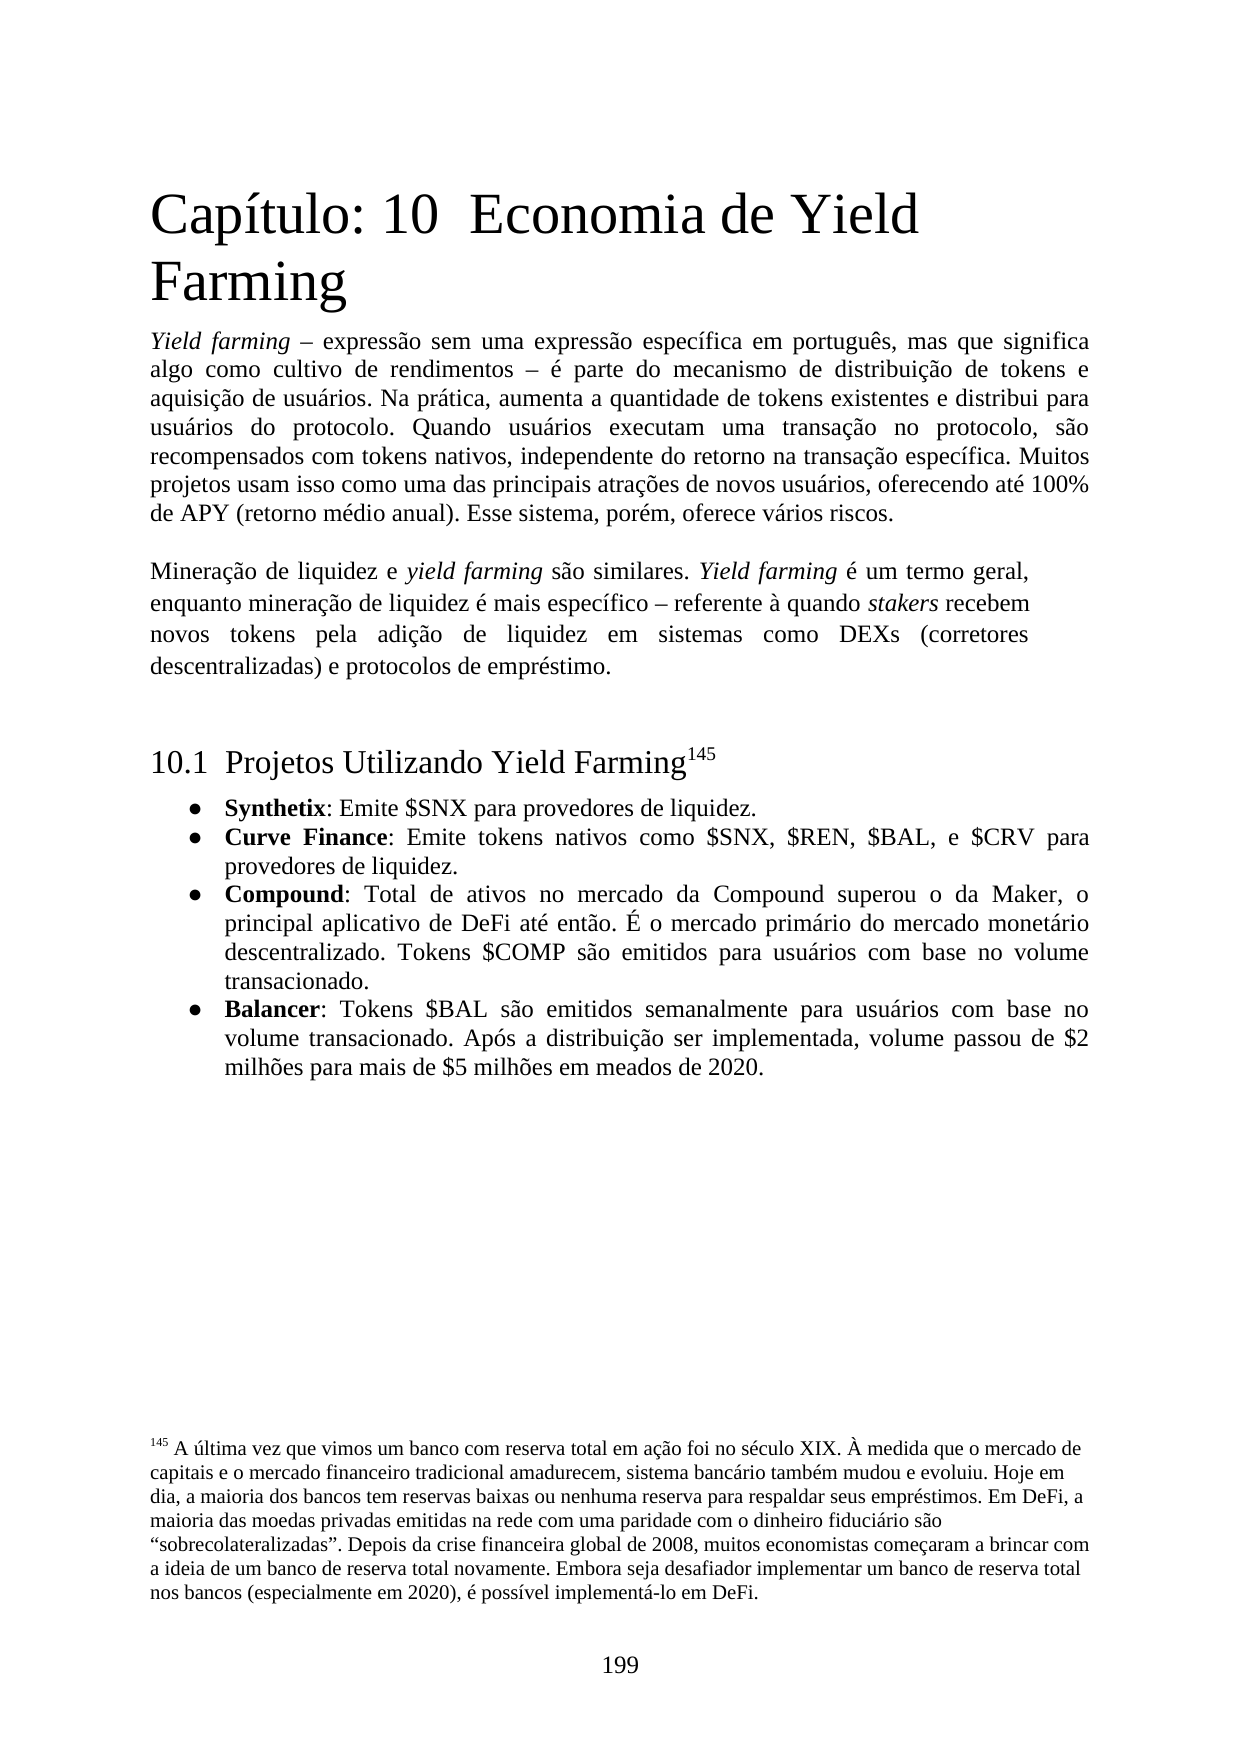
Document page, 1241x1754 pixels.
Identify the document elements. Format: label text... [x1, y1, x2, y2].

text Mineração de liquidez e yield farming são similares. Yield farming é um termo geral, enquanto mineração de liquidez é mais específico – referente à quando stakers recebem novos tokens pela adição de liquidez em sistemas como DEXs (corretores descentralizadas) e protocolos de empréstimo. [150, 556, 1030, 680]
list Curve Finance: Emite tokens nativos como $SNX, $REN, $BAL, e $CRV para provedores de liquidez. [187, 822, 1090, 879]
list Compound: Total de ativos no mercado da Compound superou o da Maker, o principal aplicativo de DeFi até então. É o mercado primário do mercado monetário descentralizado. Tokens $COMP são emitidos para usuários com base no volume transacionado. [187, 879, 1090, 994]
text Yield farming – expressão sem uma expressão específica em português, mas que significa algo como cultivo de rendimentos – é parte do mecanismo de distribuição de tokens e aquisição de usuários. Na prática, aumenta a quantidade de tokens existentes e distribui para usuários do protocolo. Quando usuários executam uma transação no protocolo, são recompensados com tokens nativos, independente do retorno na transação específica. Muitos projetos usam isso como uma das principais atrações de novos usuários, oferecendo até 100% de APY (retorno médio anual). Esse sistema, porém, oferece vários riscos. [150, 326, 1090, 527]
list Synthetix: Emite $SNX para provedores de liquidez. [187, 793, 1090, 822]
subtitle Economia de Yield Farming [150, 179, 1090, 313]
subtitle Projetos Utilizando Yield Farming [150, 742, 1090, 781]
list Balancer: Tokens $BAL são emitidos semanalmente para usuários com base no volume transacionado. Após a distribuição ser implementada, volume passou de $2 milhões para mais de $5 milhões em meados de 2020. [187, 994, 1090, 1081]
